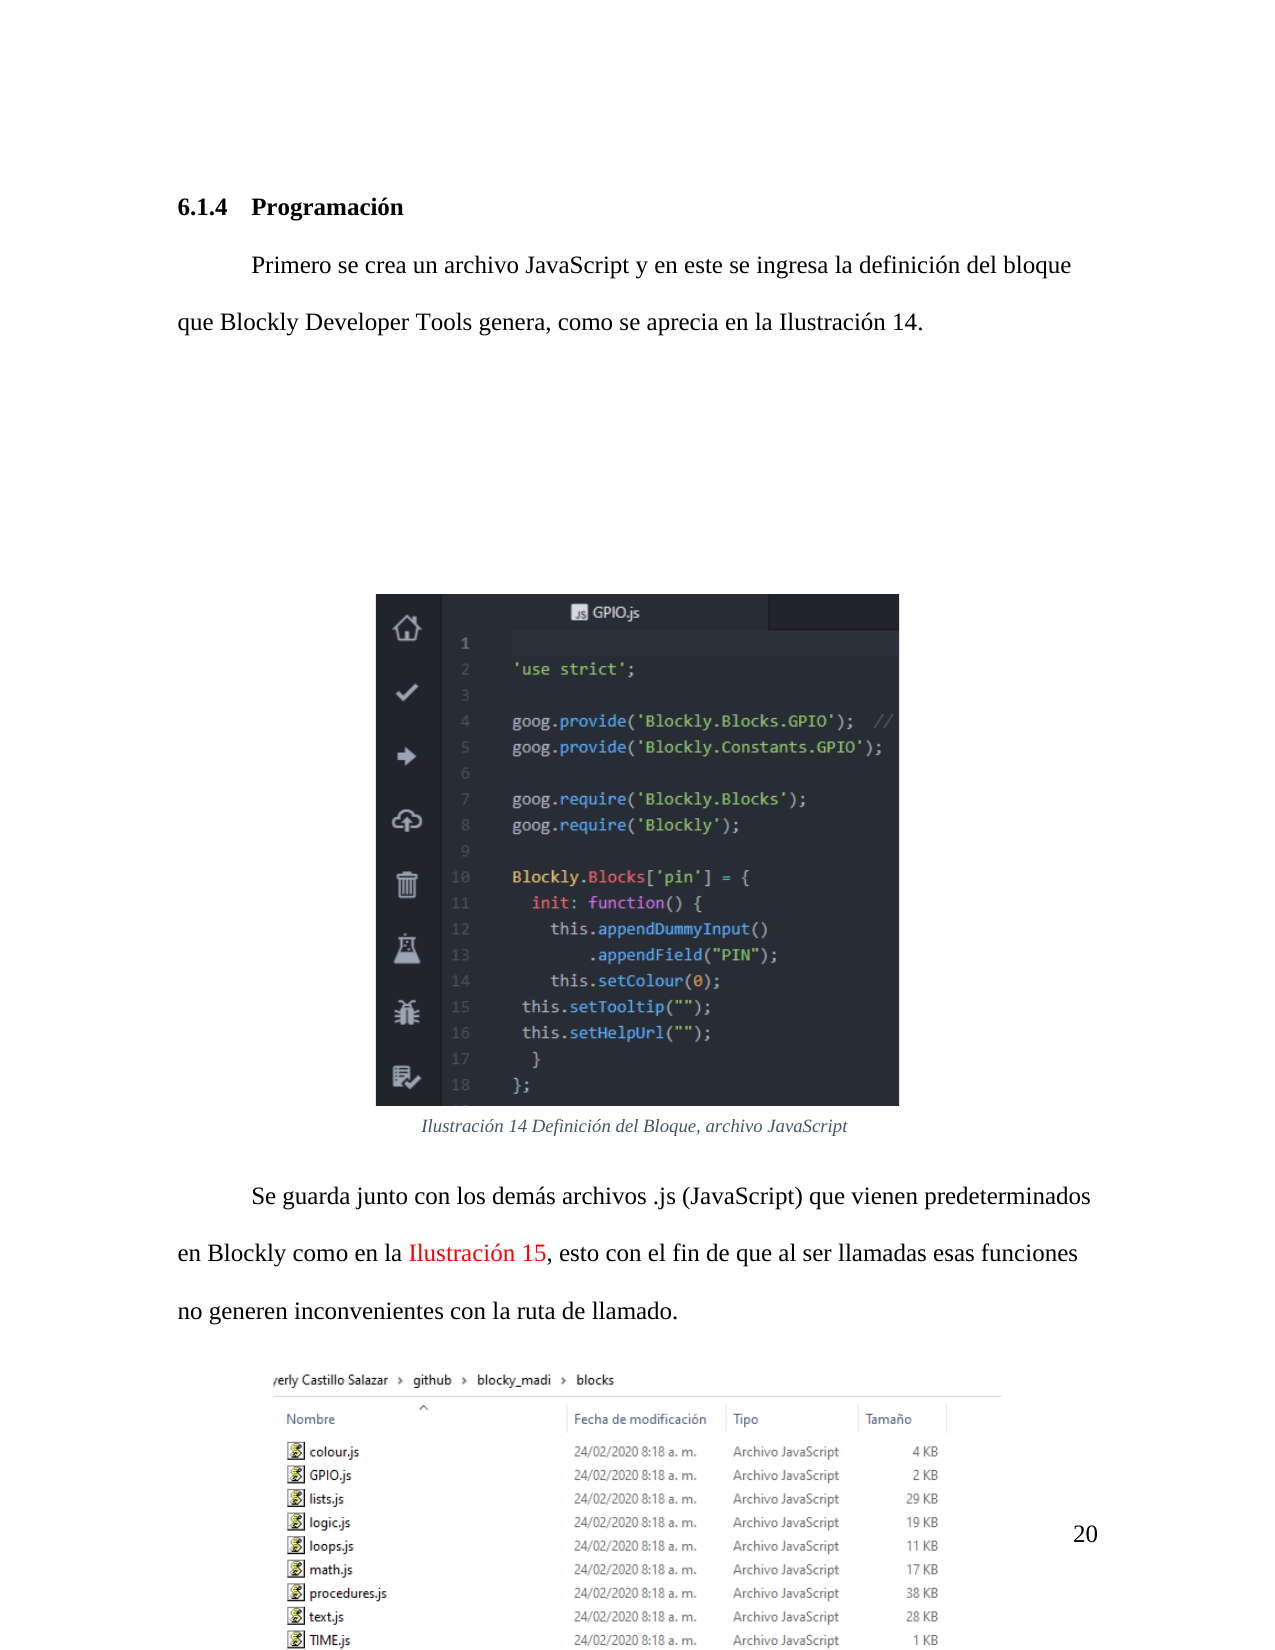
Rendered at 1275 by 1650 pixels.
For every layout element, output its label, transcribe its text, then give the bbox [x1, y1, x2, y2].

text Se guarda junto con los demás archivos .js (JavaScript) que vienen predeterminados en Blockly como en la Ilustración 15, esto con el fin de que al ser llamadas esas funciones no generen inconvenientes con la ruta de llamado. [177, 1181, 1098, 1324]
text Primero se crea un archivo JavaScript y en este se ingresa la definición del bloque que Blockly Developer Tools genera, como se aprecia en la Ilustración 14. [177, 250, 1098, 336]
picture [375, 594, 900, 1106]
subtitle Programación [177, 192, 1098, 221]
picture [273, 1367, 1002, 1650]
